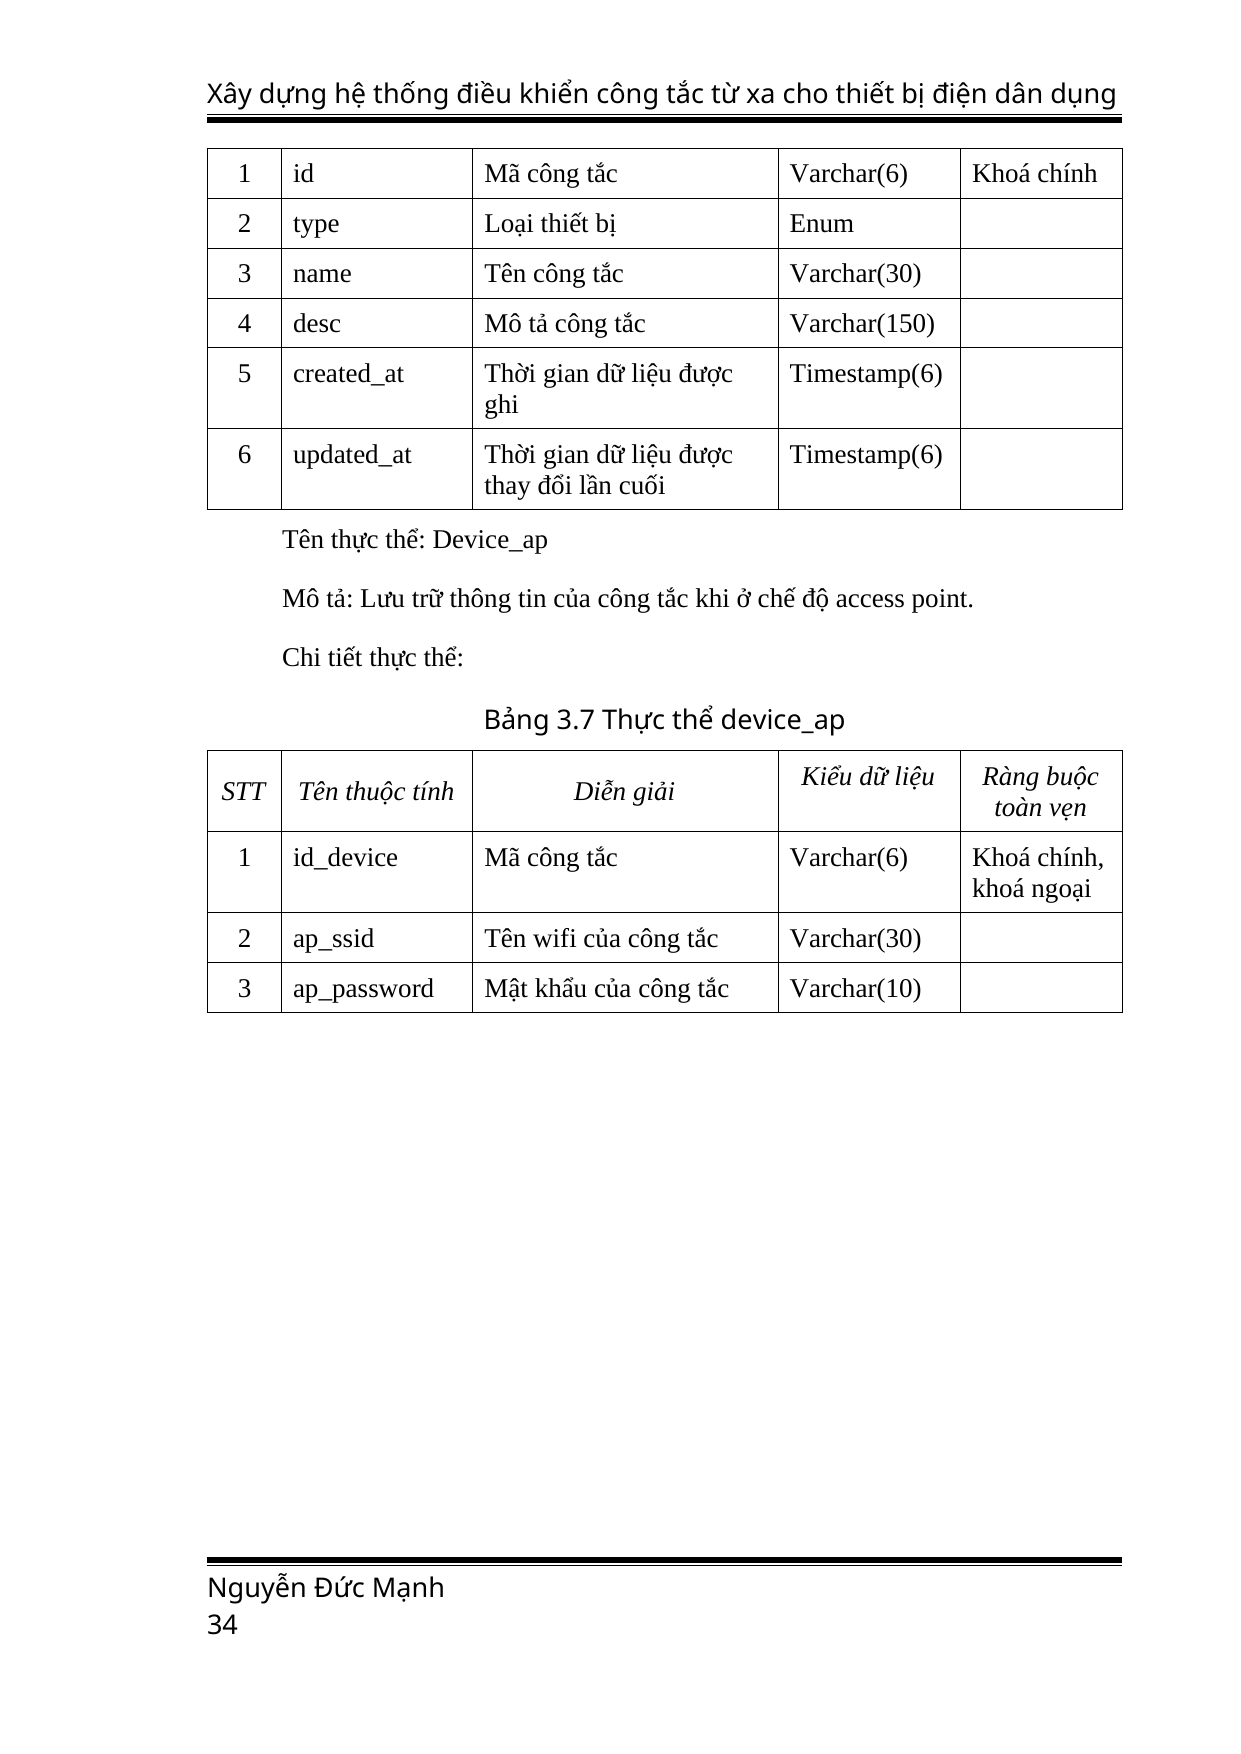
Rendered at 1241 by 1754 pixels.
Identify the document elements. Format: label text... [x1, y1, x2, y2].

table_cell 2 [208, 913, 281, 962]
table_cell [961, 963, 1122, 1012]
table_cell Mã công tắc [473, 832, 778, 912]
table_cell type [282, 199, 472, 247]
table_cell ap_ssid [282, 913, 472, 962]
table_cell Loại thiết bị [473, 199, 778, 247]
table_cell Khoá chính [961, 149, 1122, 198]
table_cell Timestamp(6) [779, 429, 960, 509]
table_cell desc [282, 299, 472, 347]
table_cell Tên công tắc [473, 249, 778, 297]
table_cell 3 [208, 963, 281, 1012]
text Tên thực thể: Device_ap [207, 523, 1122, 554]
table_cell Mô tả công tắc [473, 299, 778, 347]
table_cell Khoá chính, khoá ngoại [961, 832, 1122, 912]
table_cell id_device [282, 832, 472, 912]
table_cell 3 [208, 249, 281, 297]
table_cell Thời gian dữ liệu được thay đổi lần cuối [473, 429, 778, 509]
table_cell 1 [208, 149, 281, 198]
table_cell 6 [208, 429, 281, 509]
table_cell Mã công tắc [473, 149, 778, 198]
table_cell [961, 348, 1122, 428]
table_cell Timestamp(6) [779, 348, 960, 428]
table_cell [961, 913, 1122, 962]
table_cell Tên wifi của công tắc [473, 913, 778, 962]
table_cell Varchar(6) [779, 832, 960, 912]
table_cell Thời gian dữ liệu được ghi [473, 348, 778, 428]
table_cell name [282, 249, 472, 297]
table_cell Varchar(150) [779, 299, 960, 347]
table_cell Varchar(30) [779, 249, 960, 297]
table_cell 2 [208, 199, 281, 247]
table_header Diễn giải [473, 751, 778, 831]
text Chi tiết thực thể: [207, 641, 1122, 672]
table_cell 1 [208, 832, 281, 912]
table_cell Varchar(6) [779, 149, 960, 198]
table_cell Enum [779, 199, 960, 247]
table_header Ràng buộc toàn vẹn [961, 751, 1122, 831]
table_header STT [208, 751, 281, 831]
table_cell Mật khẩu của công tắc [473, 963, 778, 1012]
table_cell 4 [208, 299, 281, 347]
table_cell Varchar(10) [779, 963, 960, 1012]
table_cell [961, 249, 1122, 297]
table_cell [961, 299, 1122, 347]
table_cell Varchar(30) [779, 913, 960, 962]
table_cell id [282, 149, 472, 198]
table_cell created_at [282, 348, 472, 428]
table_cell [961, 429, 1122, 509]
text Bảng 3.7 Thực thể device_ap [207, 700, 1122, 737]
table_cell 5 [208, 348, 281, 428]
text Mô tả: Lưu trữ thông tin của công tắc khi ở chế độ access point. [207, 582, 1122, 613]
table_cell ap_password [282, 963, 472, 1012]
table_cell [961, 199, 1122, 247]
table_cell updated_at [282, 429, 472, 509]
table_header Tên thuộc tính [282, 751, 472, 831]
table_header Kiểu dữ liệu [779, 751, 960, 831]
